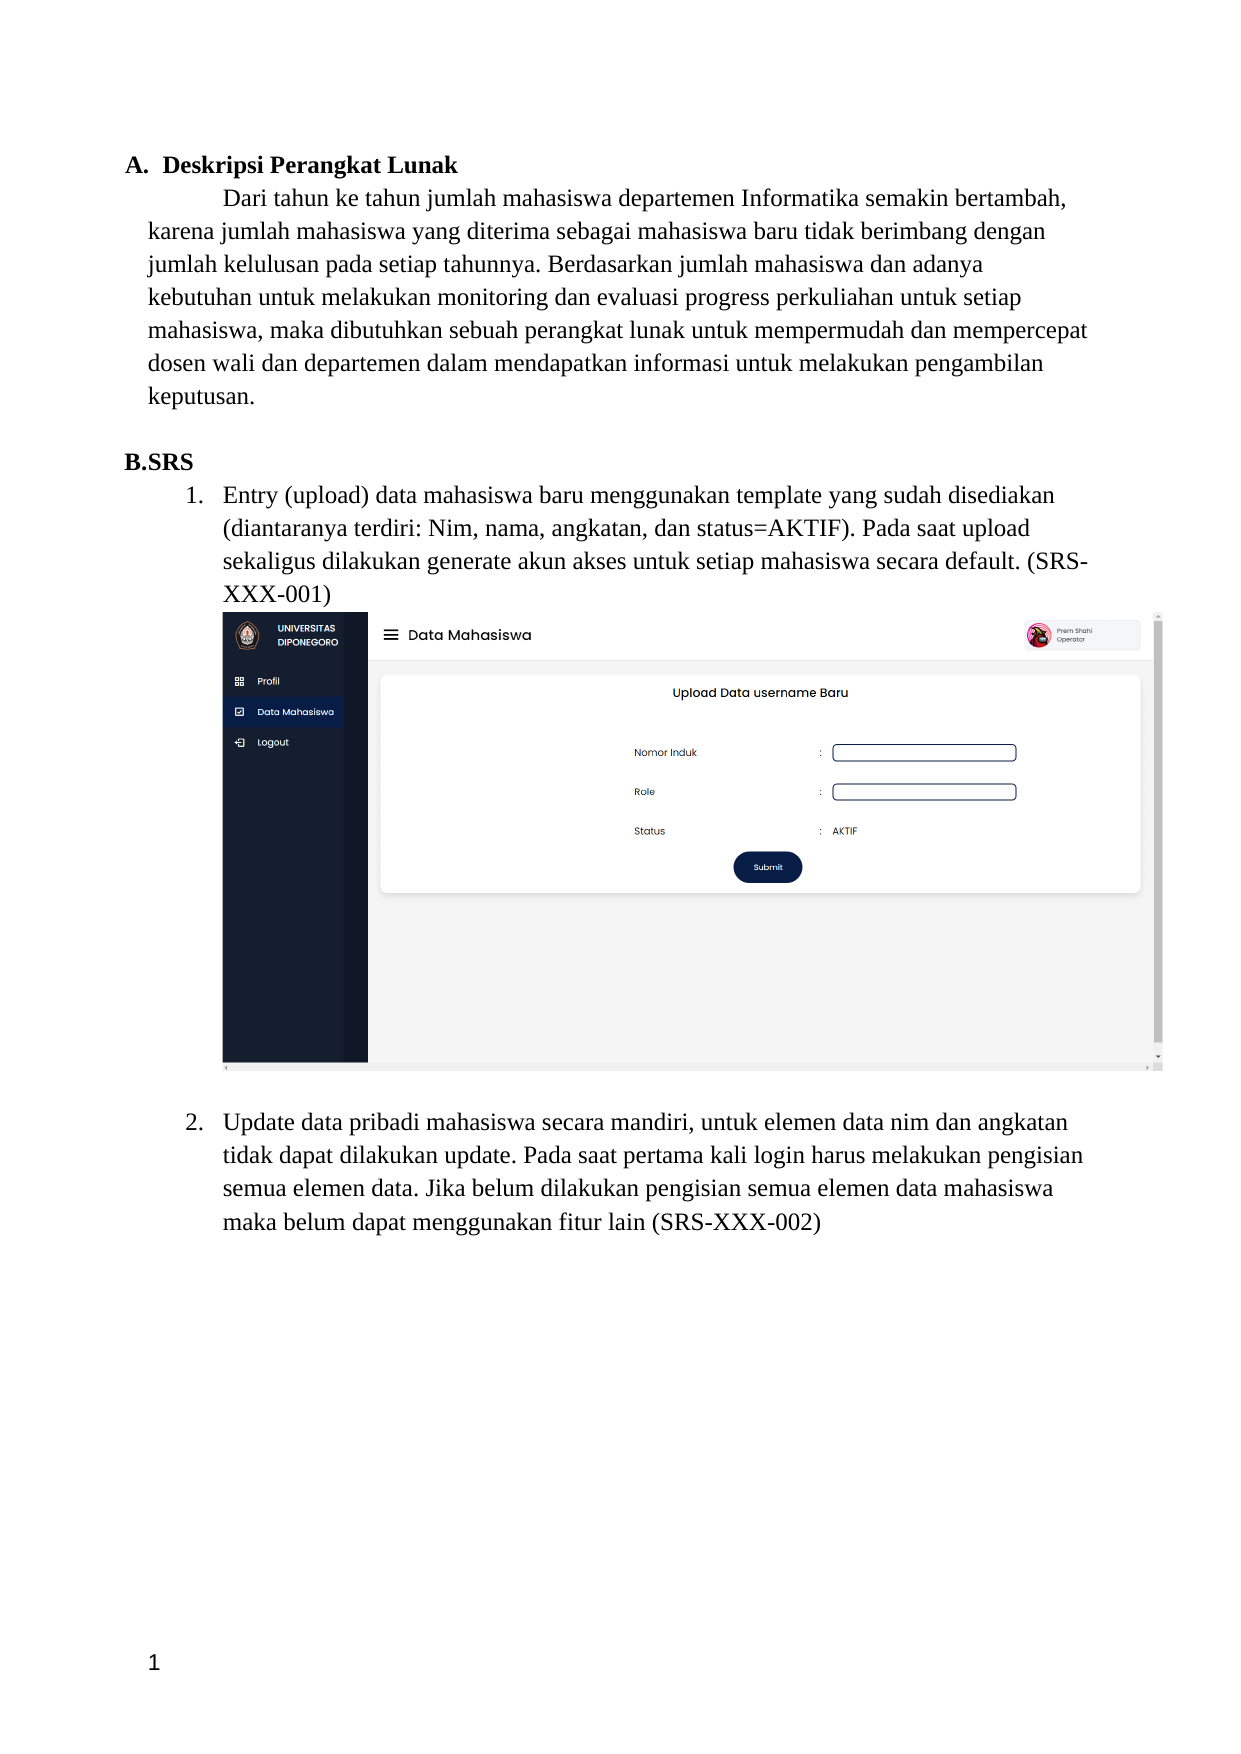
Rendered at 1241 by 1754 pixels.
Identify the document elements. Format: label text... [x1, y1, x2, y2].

list Update data pribadi mahasiswa secara mandiri, untuk elemen data nim dan angkatan [185, 1107, 1090, 1136]
list Entry (upload) data mahasiswa baru menggunakan template yang sudah disediakan [185, 480, 1090, 509]
picture [222, 612, 1163, 1071]
text sekaligus dilakukan generate akun akses untuk setiap mahasiswa secara default. (SRS-XXX-001) [223, 546, 1090, 608]
text Dari tahun ke tahun jumlah mahasiswa departemen Informatika semakin bertambah, karena jumlah mahasiswa yang diterima sebagai mahasiswa baru tidak berimbang dengan jumlah kelulusan pada setiap tahunnya. Berdasarkan jumlah mahasiswa dan adanya kebutuhan untuk melakukan monitoring dan evaluasi progress perkuliahan untuk setiap mahasiswa, maka dibutuhkan sebuah perangkat lunak untuk mempermudah dan mempercepat dosen wali dan departemen dalam mendapatkan informasi untuk melakukan pengambilan keputusan. [148, 183, 1090, 410]
text tidak dapat dilakukan update. Pada saat pertama kali login harus melakukan pengisian [223, 1141, 1090, 1169]
text maka belum dapat menggunakan fitur lain (SRS-XXX-002) [223, 1207, 1090, 1235]
text semua elemen data. Jika belum dilakukan pengisian semua elemen data mahasiswa [223, 1173, 1090, 1202]
text (diantaranya terdiri: Nim, nama, angkatan, dan status=AKTIF). Pada saat upload [148, 513, 1090, 542]
list Deskripsi Perangkat Lunak [125, 150, 1090, 179]
list SRS [124, 447, 1090, 476]
